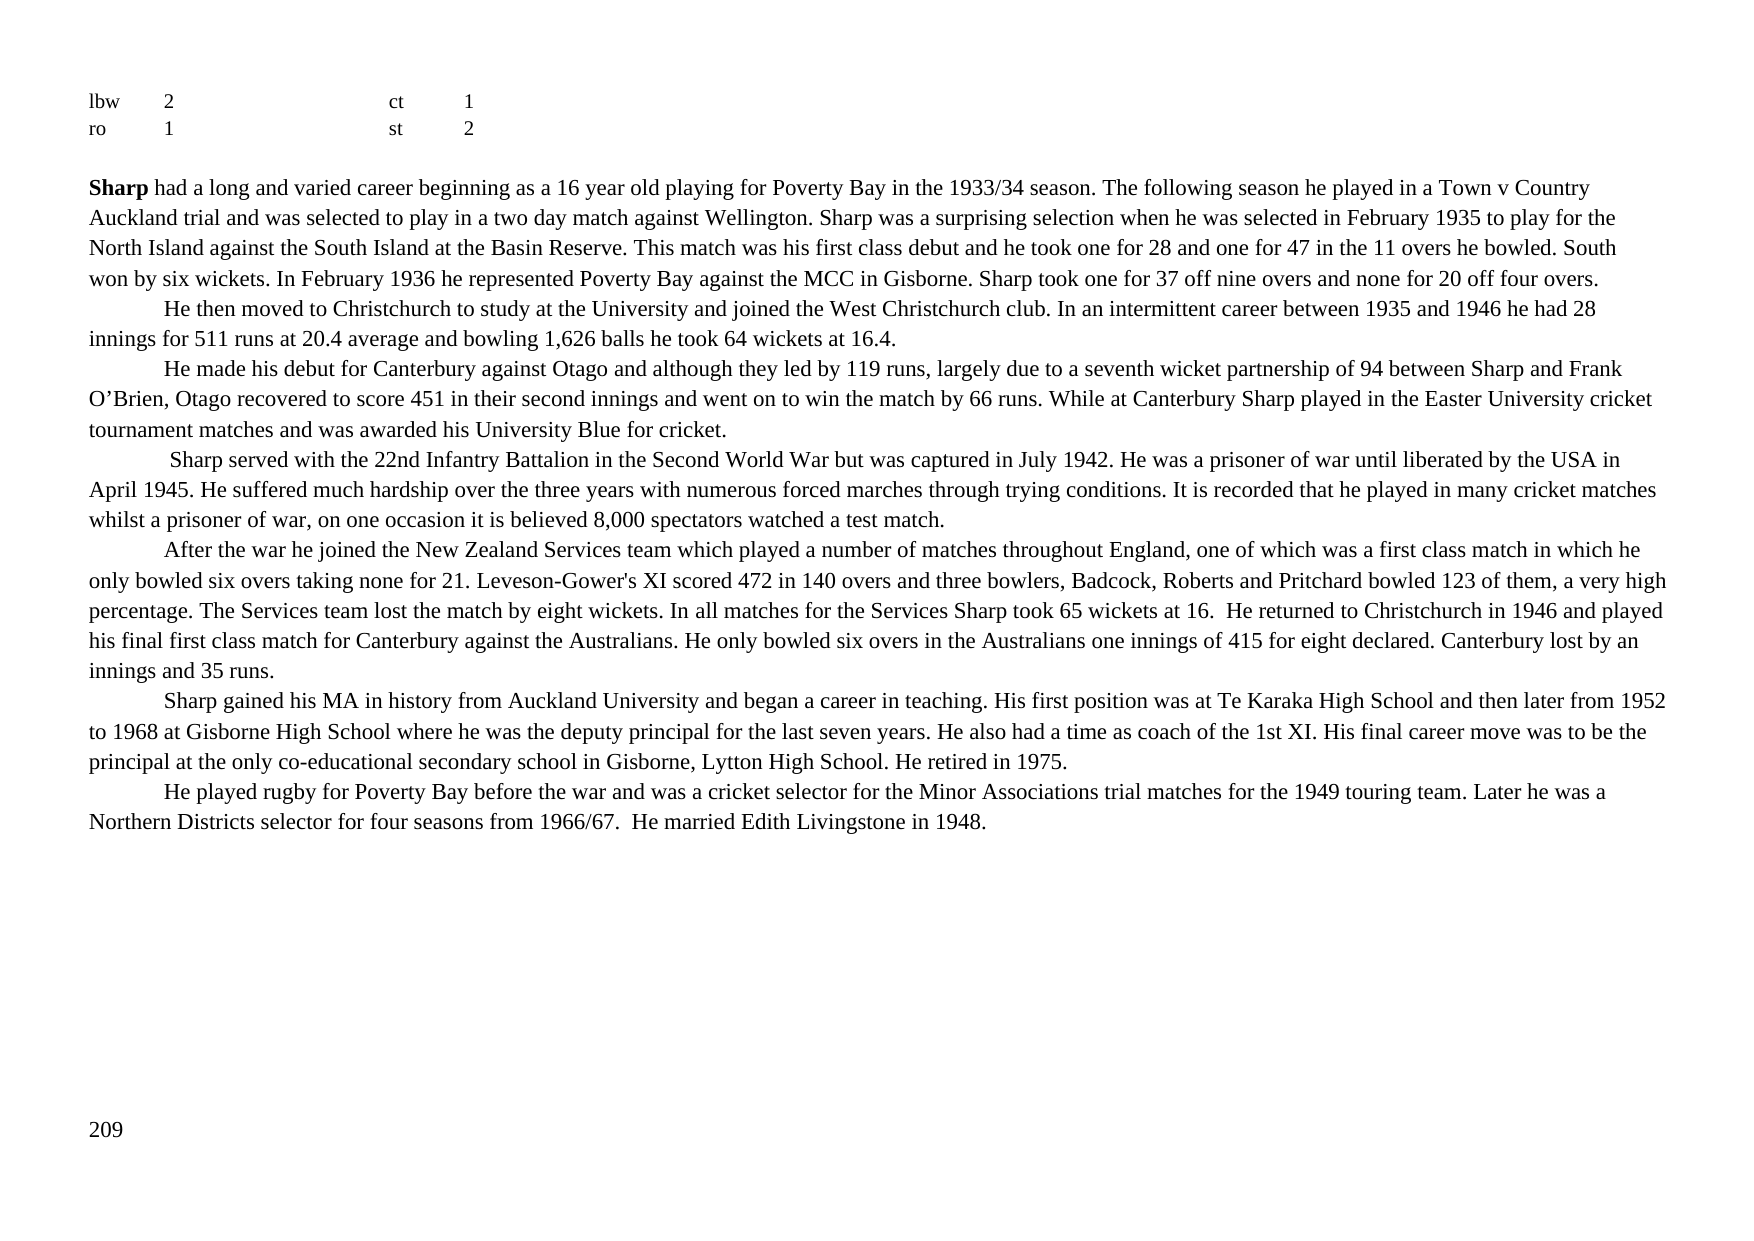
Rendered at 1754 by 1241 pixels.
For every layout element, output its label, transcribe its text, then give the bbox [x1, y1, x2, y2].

text ro 1 st 2 [89, 116, 1683, 140]
text He played rugby for Poverty Bay before the war and was a cricket selector for the Minor Associations trial matches for the 1949 touring team. Later he was a Northern Districts selector for four seasons from 1966/67. He married Edith Livingstone in 1948. [89, 778, 1683, 835]
text Sharp had a long and varied career beginning as a 16 year old playing for Poverty Bay in the 1933/34 season. The following season he played in a Town v Country Auckland trial and was selected to play in a two day match against Wellington. Sharp was a surprising selection when he was selected in February 1935 to play for the [89, 174, 1683, 231]
text He made his debut for Canterbury against Otago and although they led by 119 runs, largely due to a seventh wicket partnership of 94 between Sharp and Frank O’Brien, Otago recovered to score 451 in their second innings and went on to win the match by 66 runs. While at Canterbury Sharp played in the Easter University cricket tournament matches and was awarded his University Blue for cricket. [89, 355, 1683, 442]
text lbw 2 ct 1 [89, 89, 1683, 113]
text Sharp gained his MA in history from Auckland University and began a career in teaching. His first position was at Te Karaka High School and then later from 1952 to 1968 at Gisborne High School where he was the deputy principal for the last seven years. He also had a time as coach of the 1st XI. His final career move was to be the principal at the only co-educational secondary school in Gisborne, Lytton High School. He retired in 1975. [89, 688, 1683, 774]
text won by six wickets. In February 1936 he represented Poverty Bay against the MCC in Gisborne. Sharp took one for 37 off nine overs and none for 20 off four overs. [89, 265, 1683, 291]
text After the war he joined the New Zealand Services team which played a number of matches throughout England, one of which was a first class match in which he only bowled six overs taking none for 21. Leveson-Gower's XI scored 472 in 140 overs and three bowlers, Badcock, Roberts and Pritchard bowled 123 of them, a very high percentage. The Services team lost the match by eight wickets. In all matches for the Services Sharp took 65 wickets at 16. He returned to Christchurch in 1946 and played his final first class match for Canterbury against the Australians. He only bowled six overs in the Australians one innings of 415 for eight declared. Canterbury lost by an innings and 35 runs. [89, 537, 1683, 684]
text He then moved to Christchurch to study at the University and joined the West Christchurch club. In an intermittent career between 1935 and 1946 he had 28 [89, 295, 1683, 321]
text April 1945. He suffered much hardship over the three years with numerous forced marches through trying conditions. It is recorded that he played in many cricket matches whilst a prisoner of war, on one occasion it is believed 8,000 spectators watched a test match. [89, 476, 1683, 533]
text innings for 511 runs at 20.4 average and bowling 1,626 balls he took 64 wickets at 16.4. [89, 325, 1683, 351]
text Sharp served with the 22nd Infantry Battalion in the Second World War but was captured in July 1942. He was a prisoner of war until liberated by the USA in [89, 446, 1683, 472]
text North Island against the South Island at the Basin Reserve. This match was his first class debut and he took one for 28 and one for 47 in the 11 overs he bowled. South [89, 234, 1683, 261]
